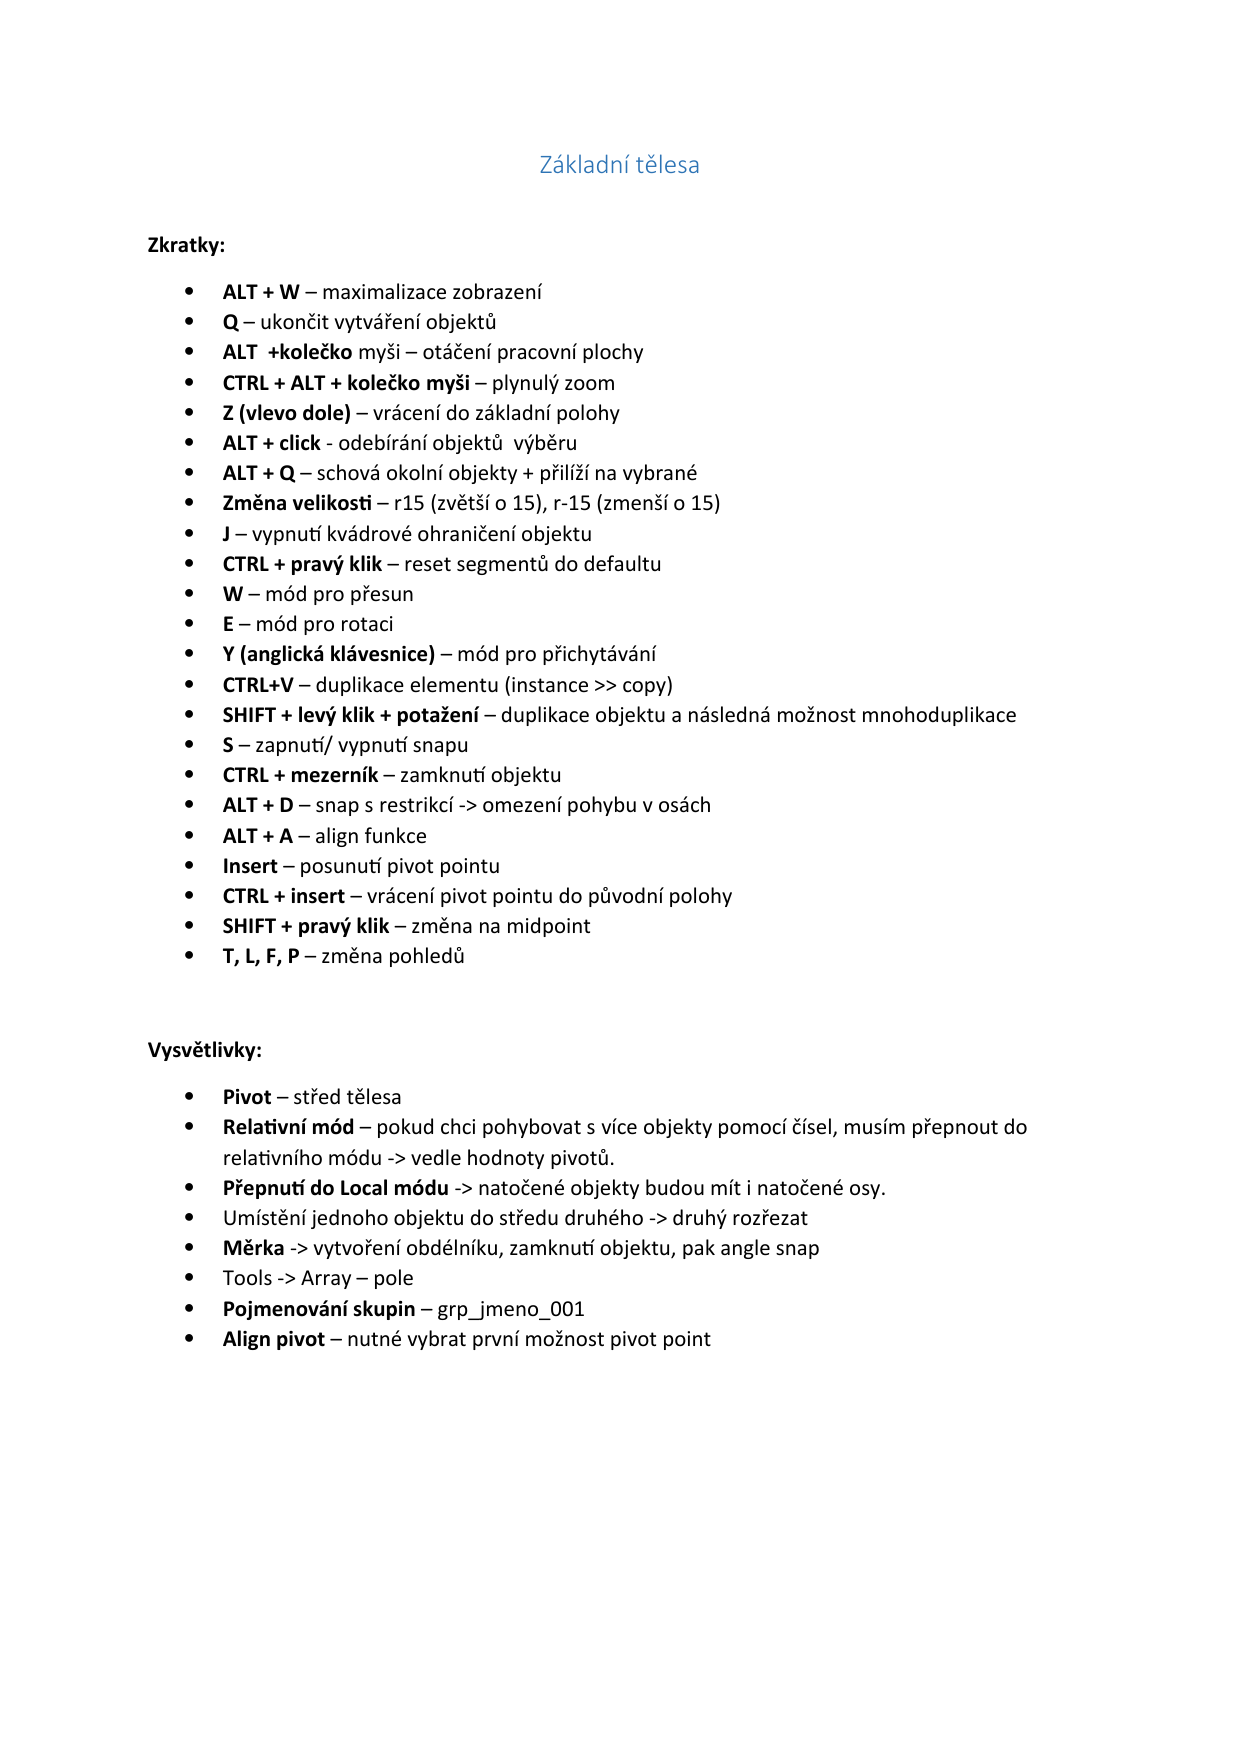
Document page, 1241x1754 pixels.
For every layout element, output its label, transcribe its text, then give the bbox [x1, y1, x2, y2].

list Měrka -> vytvoření obdélníku, zamknutí objektu, pak angle snap [185, 1233, 1093, 1261]
list Pojmenování skupin – grp_jmeno_001 [185, 1294, 1093, 1322]
list J – vypnutí kvádrové ohraničení objektu [185, 519, 1093, 547]
list Relativní mód – pokud chci pohybovat s více objekty pomocí čísel, musím přepnout do relativního módu -> vedle hodnoty pivotů. [185, 1112, 1093, 1171]
list SHIFT + pravý klik – změna na midpoint [185, 911, 1093, 939]
list ALT + Q – schová okolní objekty + přilíží na vybrané [185, 458, 1093, 486]
list ALT + D – snap s restrikcí -> omezení pohybu v osách [185, 791, 1093, 818]
list ALT + W – maximalizace zobrazení [185, 277, 1093, 305]
list Přepnutí do Local módu -> natočené objekty budou mít i natočené osy. [185, 1173, 1093, 1201]
list Align pivot – nutné vybrat první možnost pivot point [185, 1324, 1093, 1352]
list ALT + A – align funkce [185, 821, 1093, 849]
list Tools -> Array – pole [185, 1263, 1093, 1291]
list CTRL + pravý klik – reset segmentů do defaultu [185, 549, 1093, 577]
list Q – ukončit vytváření objektů [185, 307, 1093, 335]
list E – mód pro rotaci [185, 609, 1093, 637]
subtitle Základní tělesa [148, 148, 1093, 181]
list CTRL + mezerník – zamknutí objektu [185, 760, 1093, 788]
list CTRL + insert – vrácení pivot pointu do původní polohy [185, 881, 1093, 909]
list T, L, F, P – změna pohledů [185, 942, 1093, 969]
list Umístění jednoho objektu do středu druhého -> druhý rozřezat [185, 1203, 1093, 1231]
list Pivot – střed tělesa [185, 1082, 1093, 1110]
list ALT +kolečko myši – otáčení pracovní plochy [185, 337, 1093, 365]
list Insert – posunutí pivot pointu [185, 851, 1093, 879]
list S – zapnutí/ vypnutí snapu [185, 730, 1093, 758]
list CTRL + ALT + kolečko myši – plynulý zoom [185, 368, 1093, 396]
list W – mód pro přesun [185, 579, 1093, 607]
list Z (vlevo dole) – vrácení do základní polohy [185, 398, 1093, 426]
list Y (anglická klávesnice) – mód pro přichytávání [185, 639, 1093, 667]
list Změna velikosti – r15 (zvětší o 15), r-15 (zmenší o 15) [185, 488, 1093, 516]
list SHIFT + levý klik + potažení – duplikace objektu a následná možnost mnohoduplikace [185, 700, 1093, 728]
text Vysvětlivky: [148, 1035, 1093, 1063]
list ALT + click - odebírání objektů výběru [185, 428, 1093, 456]
text Zkratky: [148, 230, 1093, 258]
list CTRL+V – duplikace elementu (instance >> copy) [185, 670, 1093, 698]
